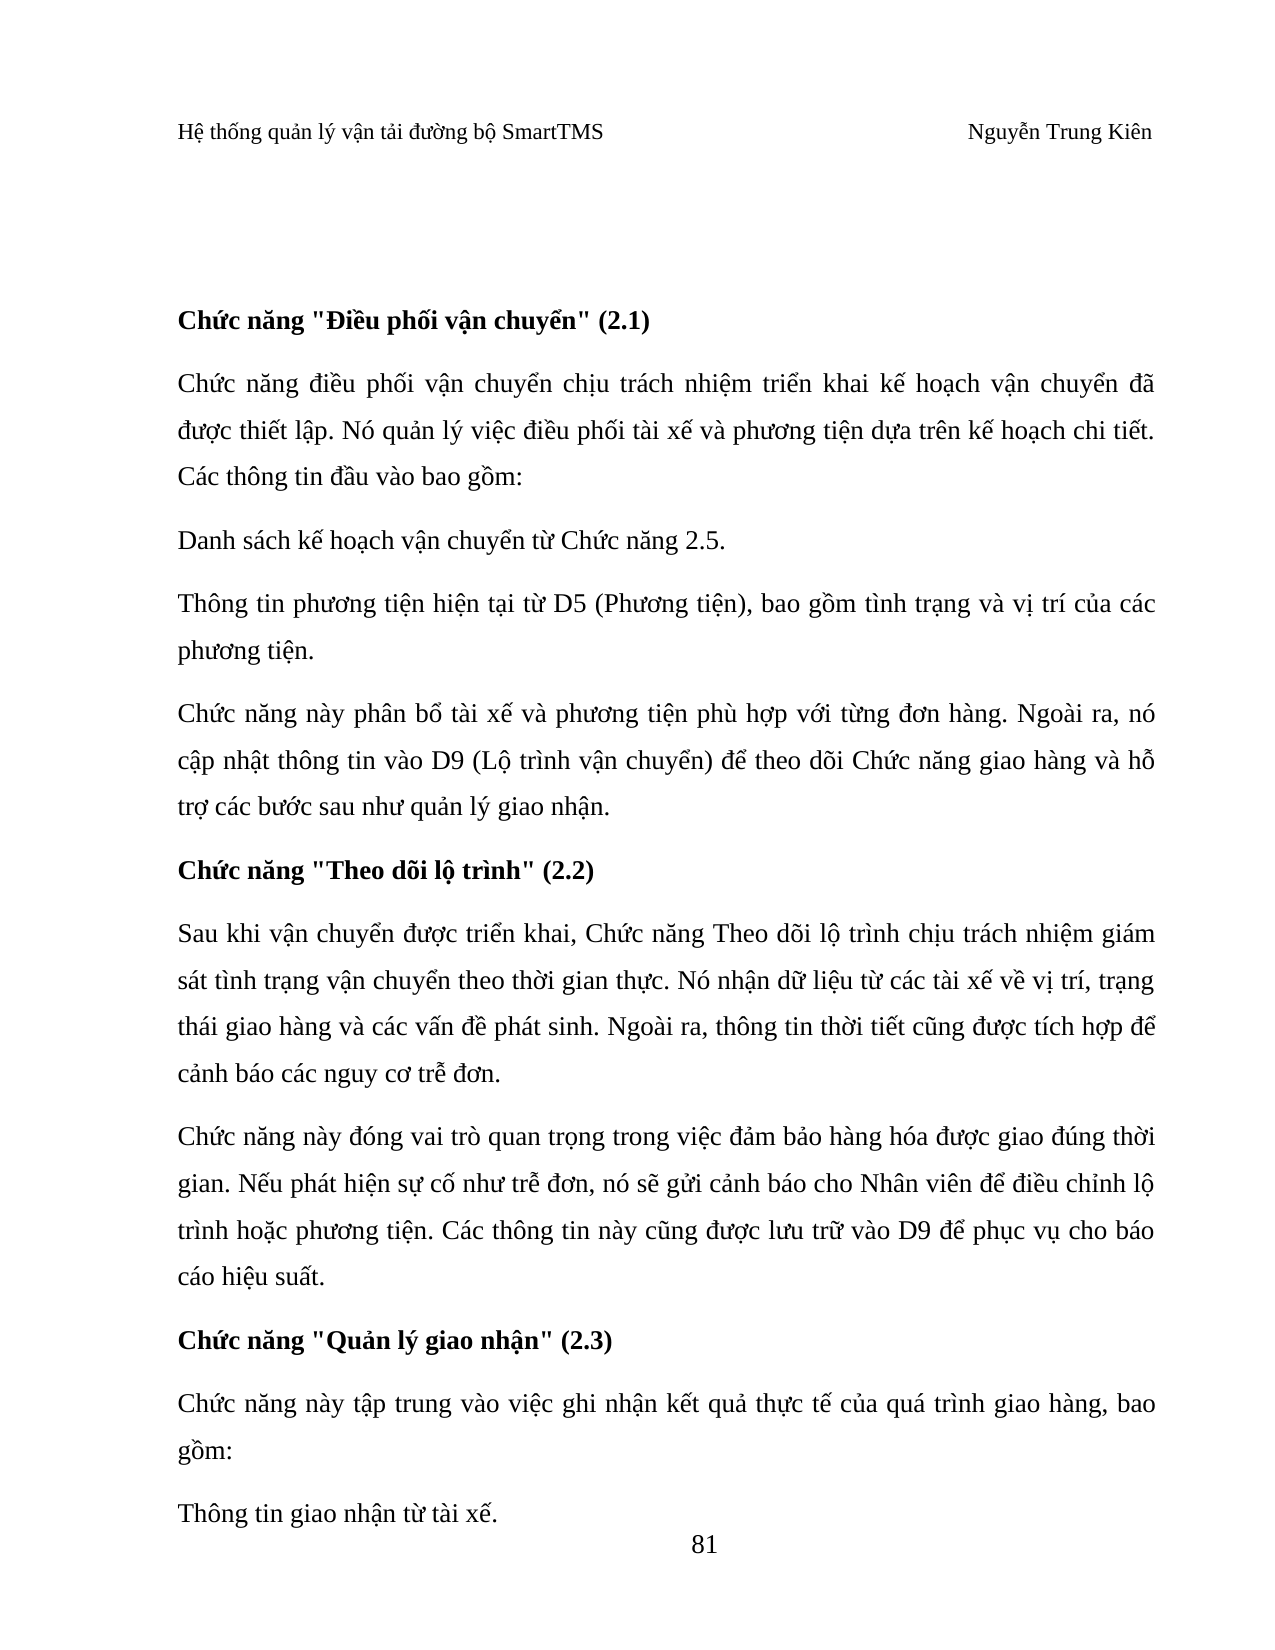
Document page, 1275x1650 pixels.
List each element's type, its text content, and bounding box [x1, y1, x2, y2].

text Chức năng này tập trung vào việc ghi nhận kết quả thực tế của quá trình giao hàng, bao gồm: [177, 1387, 1157, 1465]
text Chức năng này phân bổ tài xế và phương tiện phù hợp với từng đơn hàng. Ngoài ra, nó cập nhật thông tin vào D9 (Lộ trình vận chuyển) để theo dõi Chức năng giao hàng và hỗ trợ các bước sau như quản lý giao nhận. [177, 697, 1157, 822]
text Thông tin giao nhận từ tài xế. [177, 1497, 1157, 1528]
text Chức năng "Điều phối vận chuyển" (2.1) [177, 304, 1157, 335]
text Chức năng "Theo dõi lộ trình" (2.2) [177, 854, 1157, 885]
text Chức năng "Quản lý giao nhận" (2.3) [177, 1324, 1157, 1355]
text Chức năng điều phối vận chuyển chịu trách nhiệm triển khai kế hoạch vận chuyển đã được thiết lập. Nó quản lý việc điều phối tài xế và phương tiện dựa trên kế hoạch chi tiết. Các thông tin đầu vào bao gồm: [177, 367, 1157, 492]
text Sau khi vận chuyển được triển khai, Chức năng Theo dõi lộ trình chịu trách nhiệm giám sát tình trạng vận chuyển theo thời gian thực. Nó nhận dữ liệu từ các tài xế về vị trí, trạng thái giao hàng và các vấn đề phát sinh. Ngoài ra, thông tin thời tiết cũng được tích hợp để cảnh báo các nguy cơ trễ đơn. [177, 917, 1157, 1088]
text Danh sách kế hoạch vận chuyển từ Chức năng 2.5. [177, 524, 1157, 555]
text Thông tin phương tiện hiện tại từ D5 (Phương tiện), bao gồm tình trạng và vị trí của các phương tiện. [177, 587, 1157, 665]
text Chức năng này đóng vai trò quan trọng trong việc đảm bảo hàng hóa được giao đúng thời gian. Nếu phát hiện sự cố như trễ đơn, nó sẽ gửi cảnh báo cho Nhân viên để điều chỉnh lộ trình hoặc phương tiện. Các thông tin này cũng được lưu trữ vào D9 để phục vụ cho báo cáo hiệu suất. [177, 1121, 1157, 1292]
